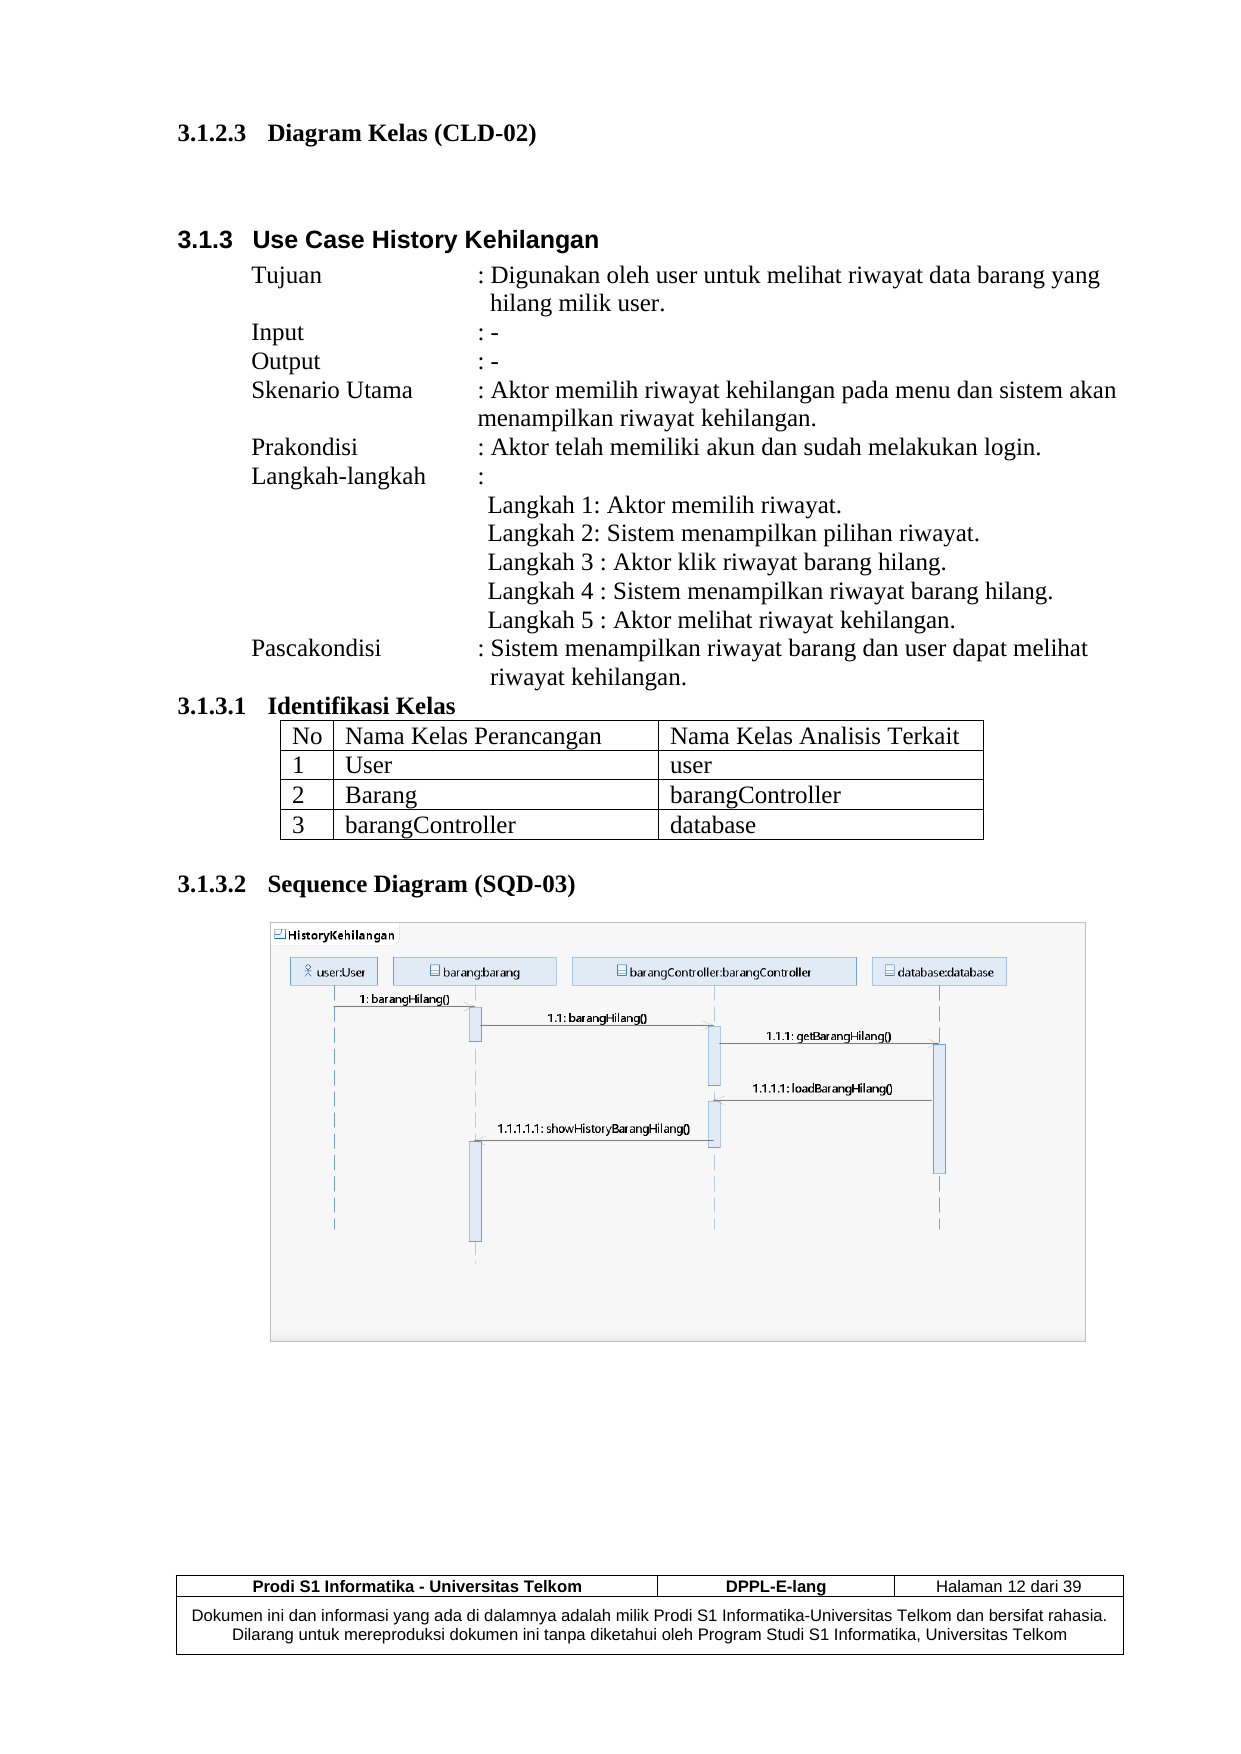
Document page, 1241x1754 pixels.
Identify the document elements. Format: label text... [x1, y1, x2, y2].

table_cell database [659, 810, 983, 839]
text Langkah 5 : Aktor melihat riwayat kehilangan. [487, 605, 1122, 633]
picture [262, 914, 1093, 1349]
text menampilkan riwayat kehilangan. [251, 403, 1122, 432]
text hilang milik user. [476, 288, 1122, 317]
text Langkah 2: Sistem menampilkan pilihan riwayat. [487, 518, 1122, 547]
text Tujuan : Digunakan oleh user untuk melihat riwayat data barang yang [251, 260, 1122, 288]
text Langkah 1: Aktor memilih riwayat. [487, 490, 1122, 518]
text Input : - [251, 317, 1122, 346]
table_cell user [659, 751, 983, 779]
subtitle Use Case History Kehilangan [177, 225, 1122, 253]
text Skenario Utama : Aktor memilih riwayat kehilangan pada menu dan sistem akan [251, 375, 1122, 403]
table_header Nama Kelas Perancangan [334, 721, 658, 749]
table_cell barangController [334, 810, 658, 839]
table_cell User [334, 751, 658, 779]
table_header Nama Kelas Analisis Terkait [659, 721, 983, 749]
table_cell Barang [334, 780, 658, 809]
table_cell barangController [659, 780, 983, 809]
text riwayat kehilangan. [416, 662, 1122, 691]
table_cell 3 [281, 810, 333, 839]
text Pascakondisi : Sistem menampilkan riwayat barang dan user dapat melihat [251, 633, 1122, 662]
list Identifikasi Kelas [177, 691, 1122, 720]
text Output : - [251, 346, 1122, 375]
text Langkah-langkah : [251, 461, 1122, 490]
text Prakondisi : Aktor telah memiliki akun dan sudah melakukan login. [251, 432, 1122, 461]
table_cell 2 [281, 780, 333, 809]
text Langkah 3 : Aktor klik riwayat barang hilang. [487, 547, 1122, 576]
list Sequence Diagram (SQD-03) [177, 869, 1122, 897]
list Diagram Kelas (CLD-02) [177, 118, 1122, 147]
table_cell 1 [281, 751, 333, 779]
text Langkah 4 : Sistem menampilkan riwayat barang hilang. [487, 576, 1122, 605]
table_header No [281, 721, 333, 749]
